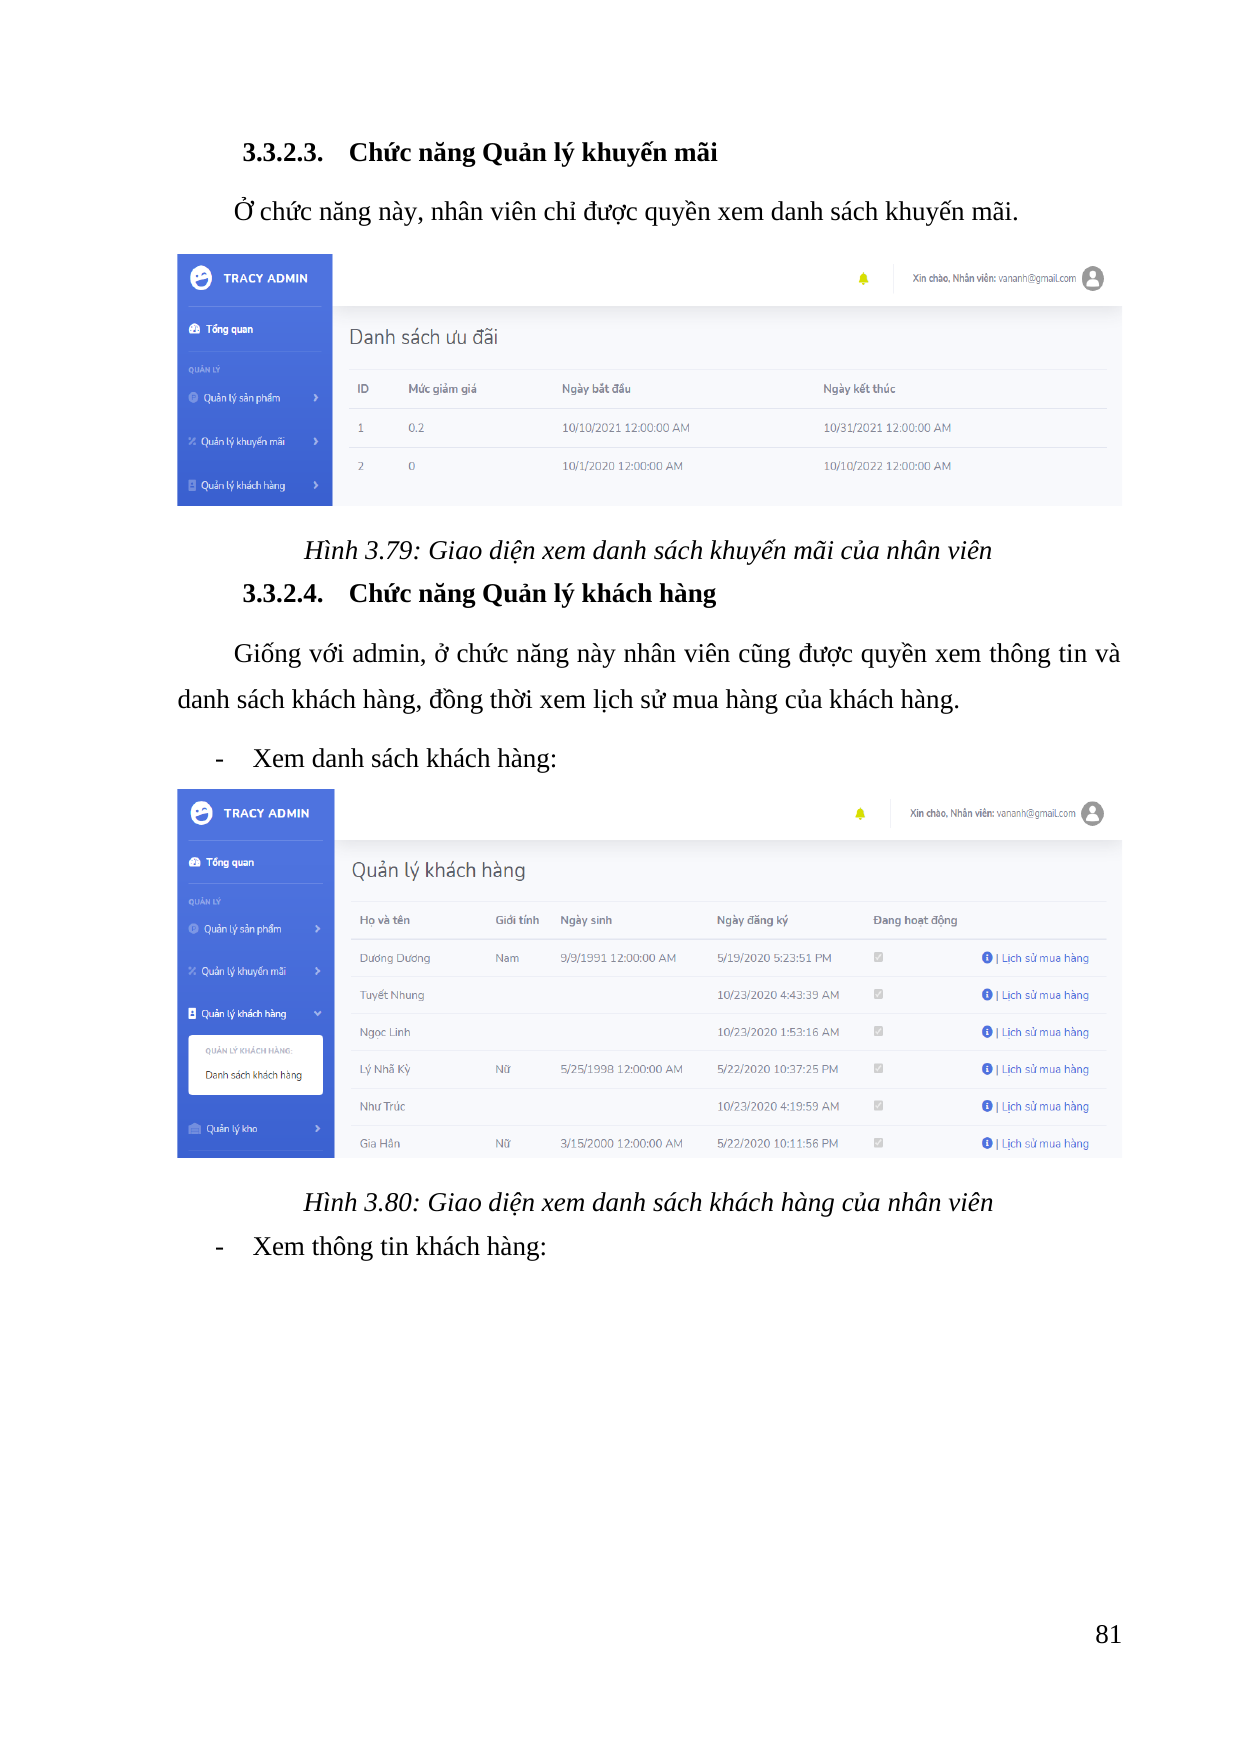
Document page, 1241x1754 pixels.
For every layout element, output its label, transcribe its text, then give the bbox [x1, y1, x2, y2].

list Xem thông tin khách hàng: [215, 1230, 1122, 1261]
subtitle Chức năng Quản lý khách hàng [242, 578, 1122, 609]
picture [177, 254, 1123, 506]
subtitle Chức năng Quản lý khuyến mãi [242, 136, 1122, 167]
list Xem danh sách khách hàng: [215, 743, 1122, 774]
picture [177, 789, 1123, 1158]
text Giống với admin, ở chức năng này nhân viên cũng được quyền xem thông tin và danh sách khách hàng, đồng thời xem lịch sử mua hàng của khách hàng. [177, 637, 1122, 714]
text Ở chức năng này, nhân viên chỉ được quyền xem danh sách khuyến mãi. [177, 195, 1122, 226]
